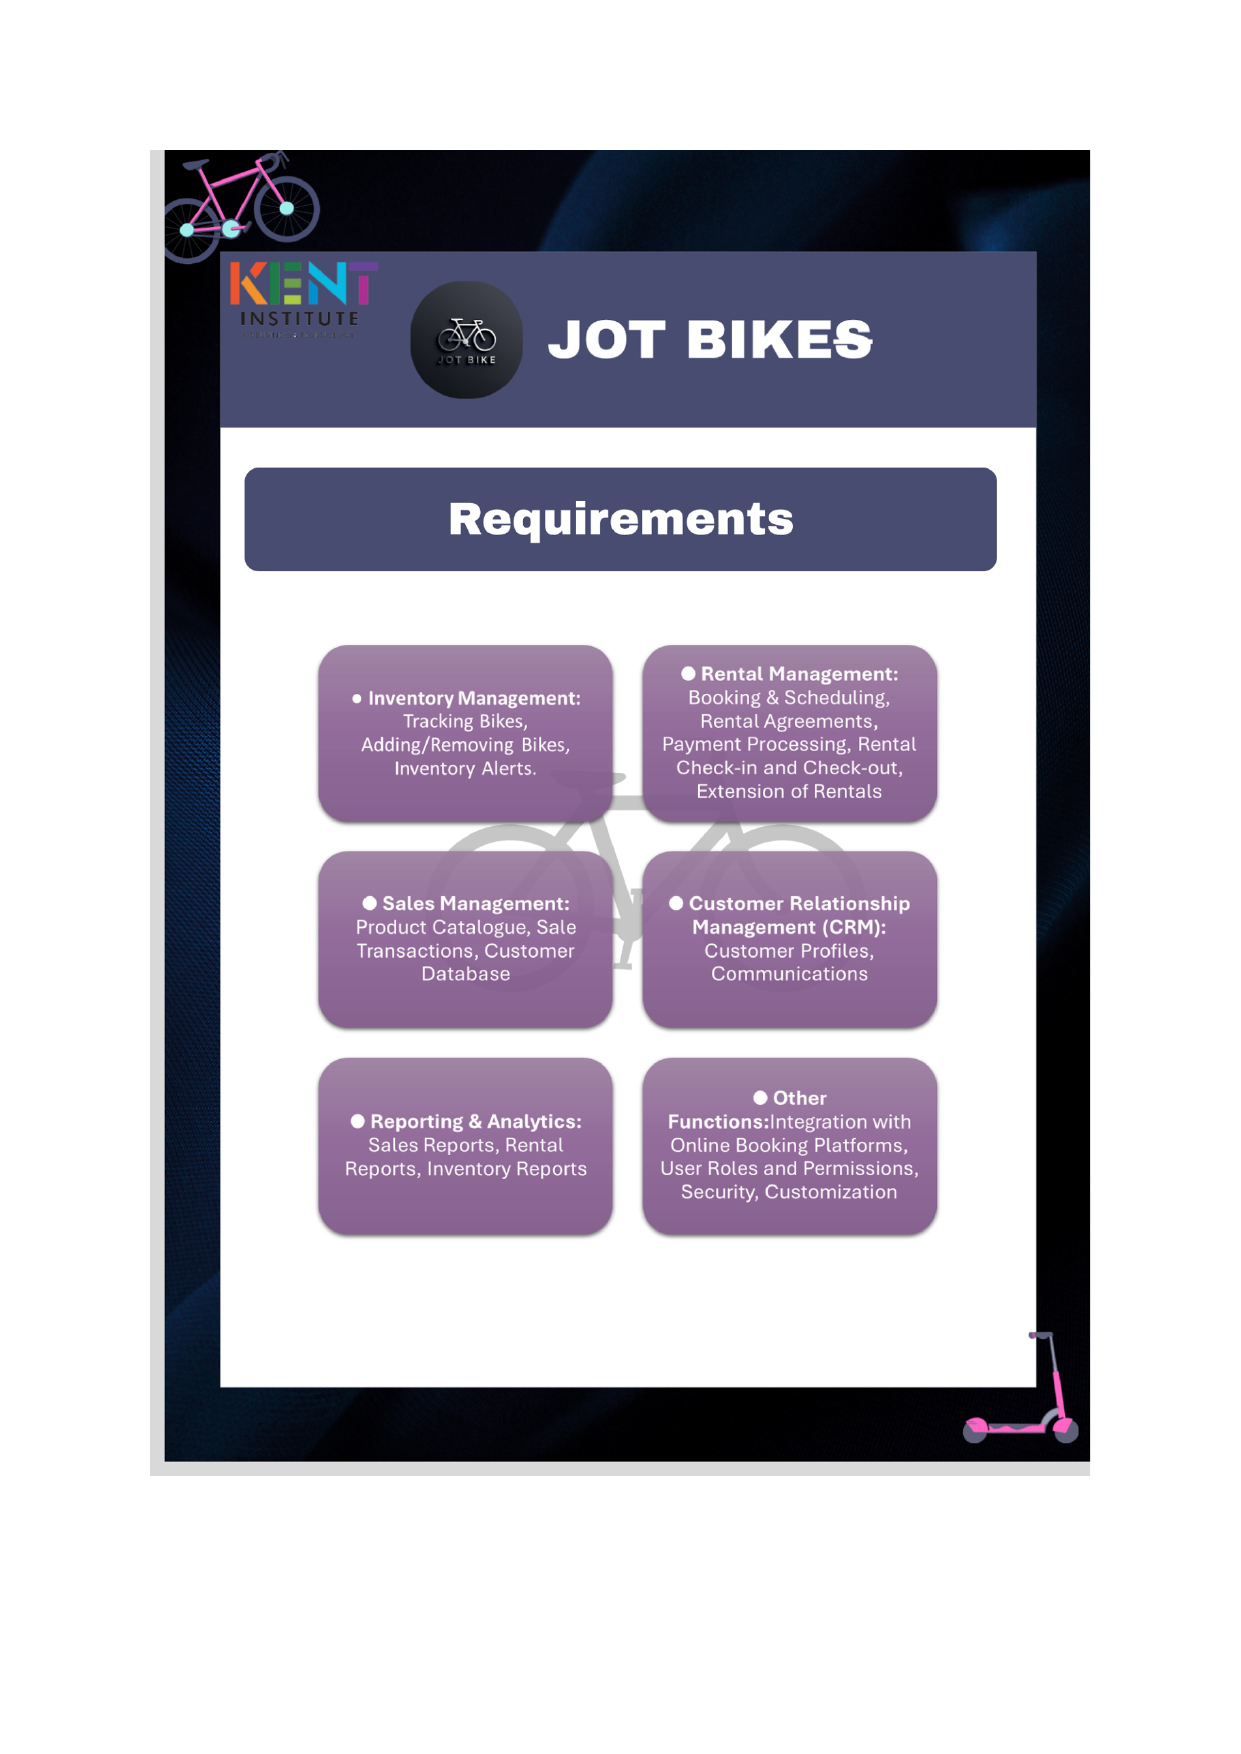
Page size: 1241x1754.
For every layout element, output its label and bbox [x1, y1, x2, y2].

picture [150, 150, 1091, 1476]
